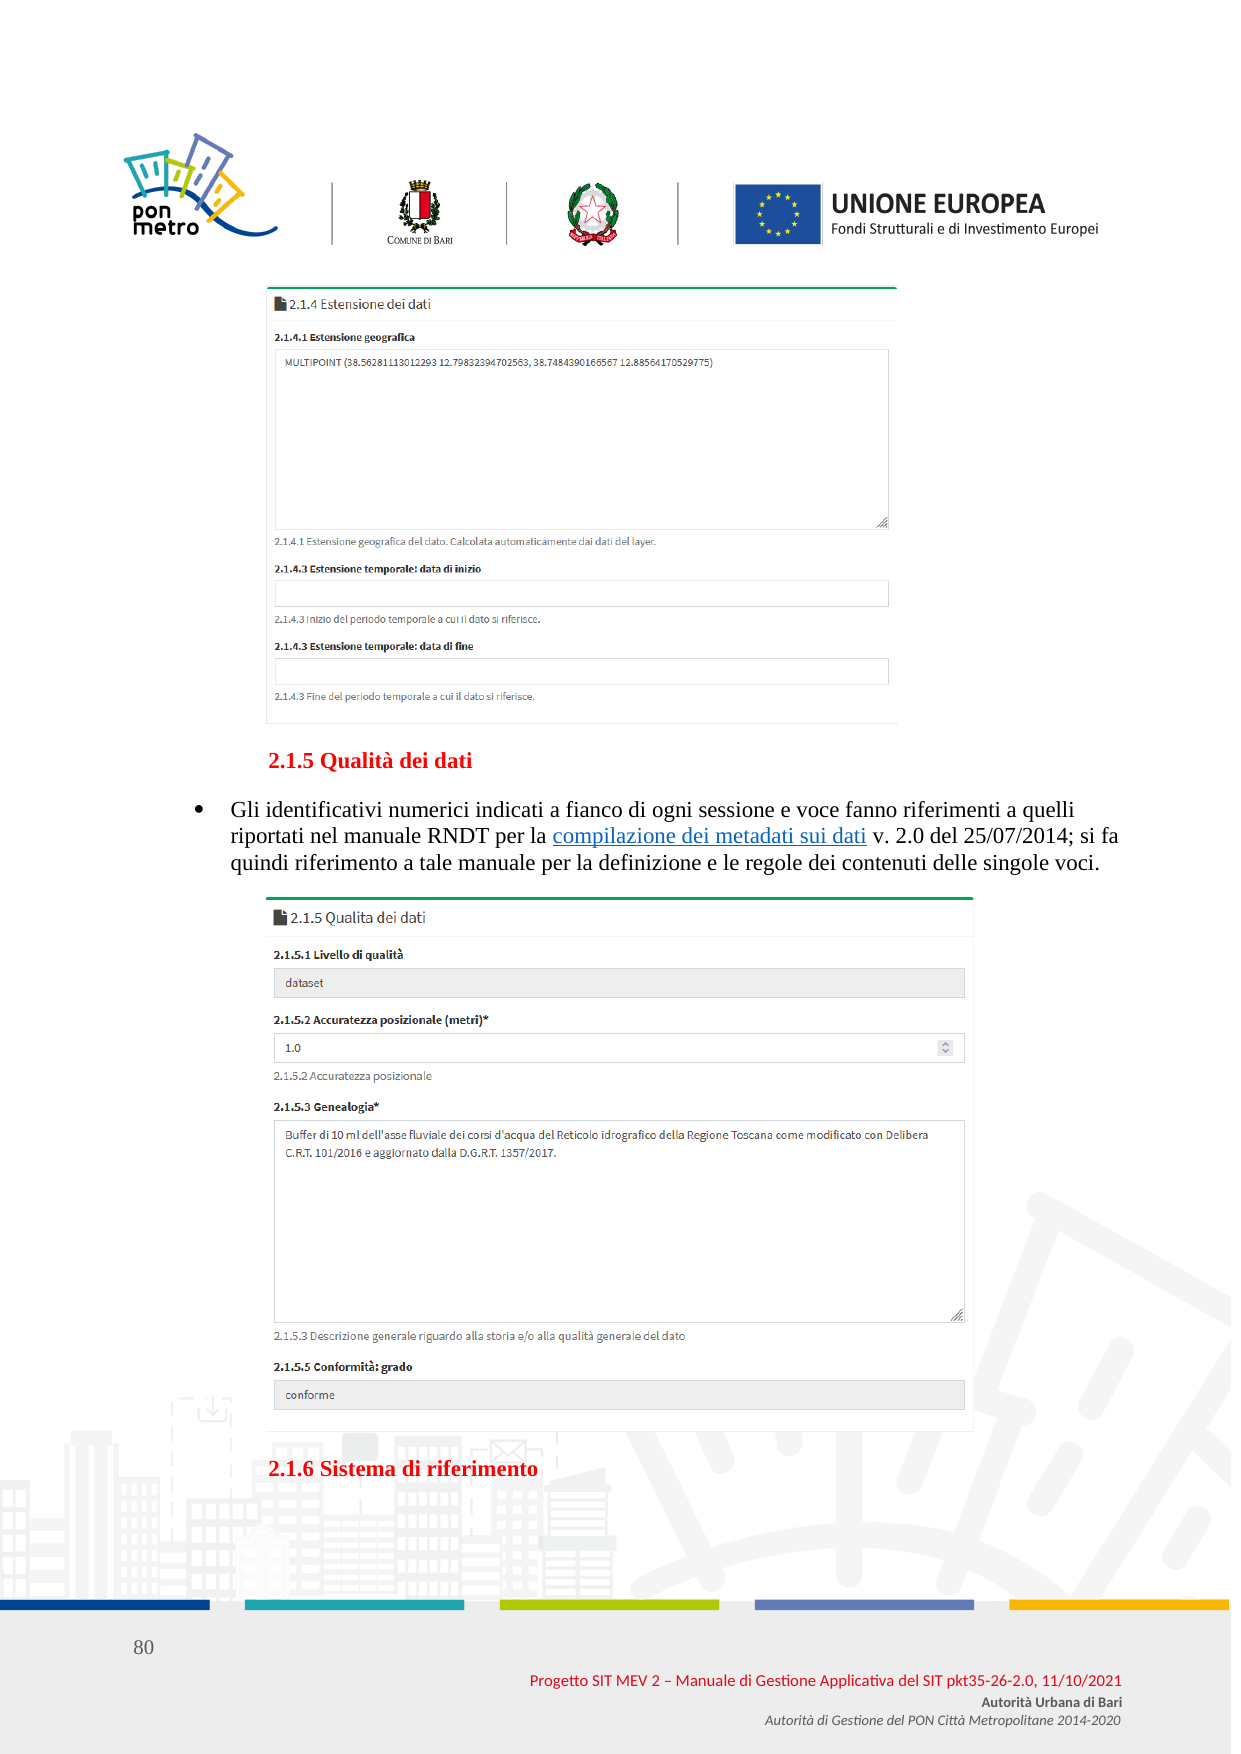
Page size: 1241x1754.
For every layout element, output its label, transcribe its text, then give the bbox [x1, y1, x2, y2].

picture [265, 285, 898, 724]
text 2.1.5 Qualità dei dati [266, 747, 1122, 773]
text 2.1.6 Sistema di riferimento [266, 1455, 1122, 1481]
picture [0, 897, 1232, 1754]
picture [118, 75, 1105, 282]
list Gli identificativi numerici indicati a fianco di ogni sessione e voce fanno riferimenti a quelli riportati nel manuale RNDT per la compilazione dei metadati sui dati v. 2.0 del 25/07/2014; si fa quindi riferimento a tale manuale per la definizione e le regole dei contenuti delle singole voci. [195, 796, 1122, 875]
